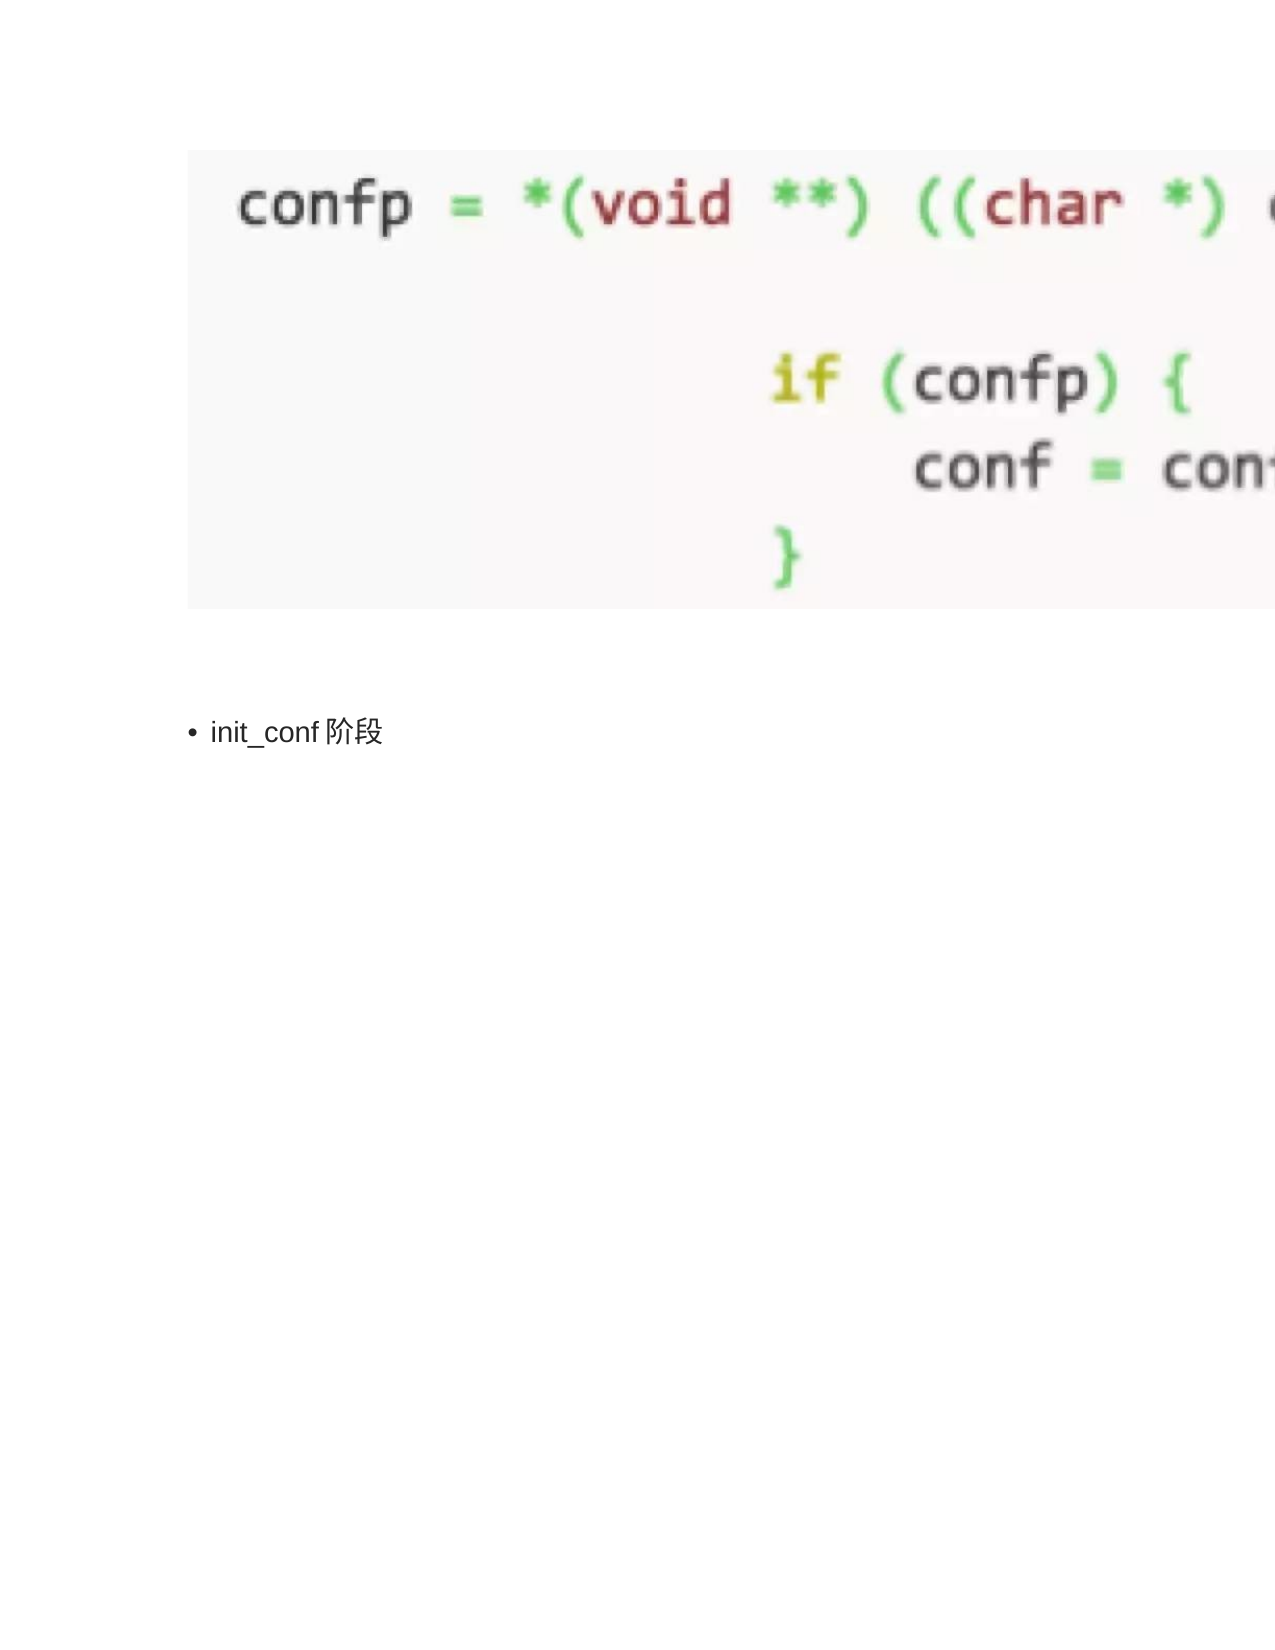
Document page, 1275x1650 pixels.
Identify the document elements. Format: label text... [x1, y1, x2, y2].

picture [187, 150, 1275, 609]
list init_conf阶段 [187, 709, 1087, 751]
